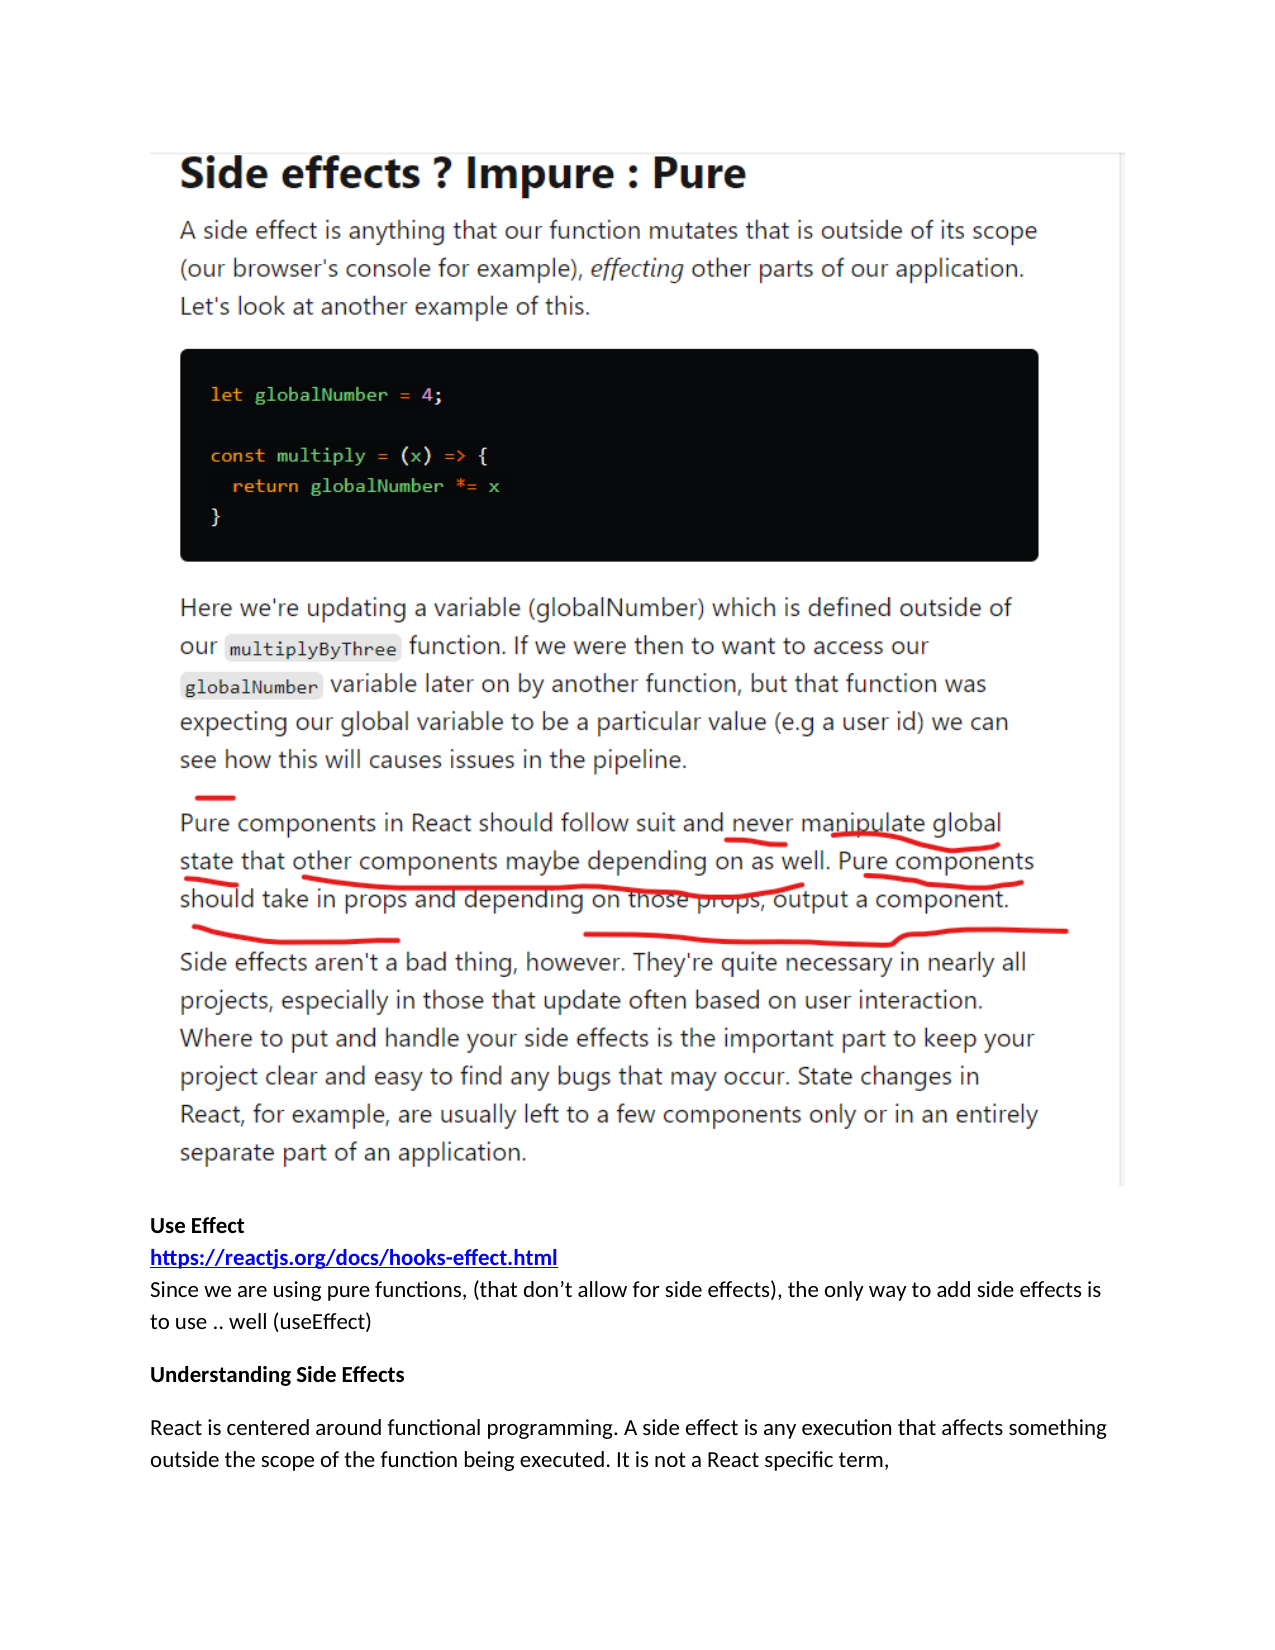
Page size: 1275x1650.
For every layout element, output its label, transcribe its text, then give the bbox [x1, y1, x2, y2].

text React is centered around functional programming. A side effect is any execution that affects something [150, 1413, 1125, 1441]
picture [150, 150, 1125, 1186]
text Understanding Side Effects [150, 1360, 1125, 1388]
text Use Effect https://reactjs.org/docs/hooks-effect.html Since we are using pure functions, (that don’t allow for side effects), the only way to add side effects is to use .. well (useEffect) [150, 1211, 1125, 1335]
text outside the scope of the function being executed. It is not a React specific term, [150, 1446, 1125, 1473]
